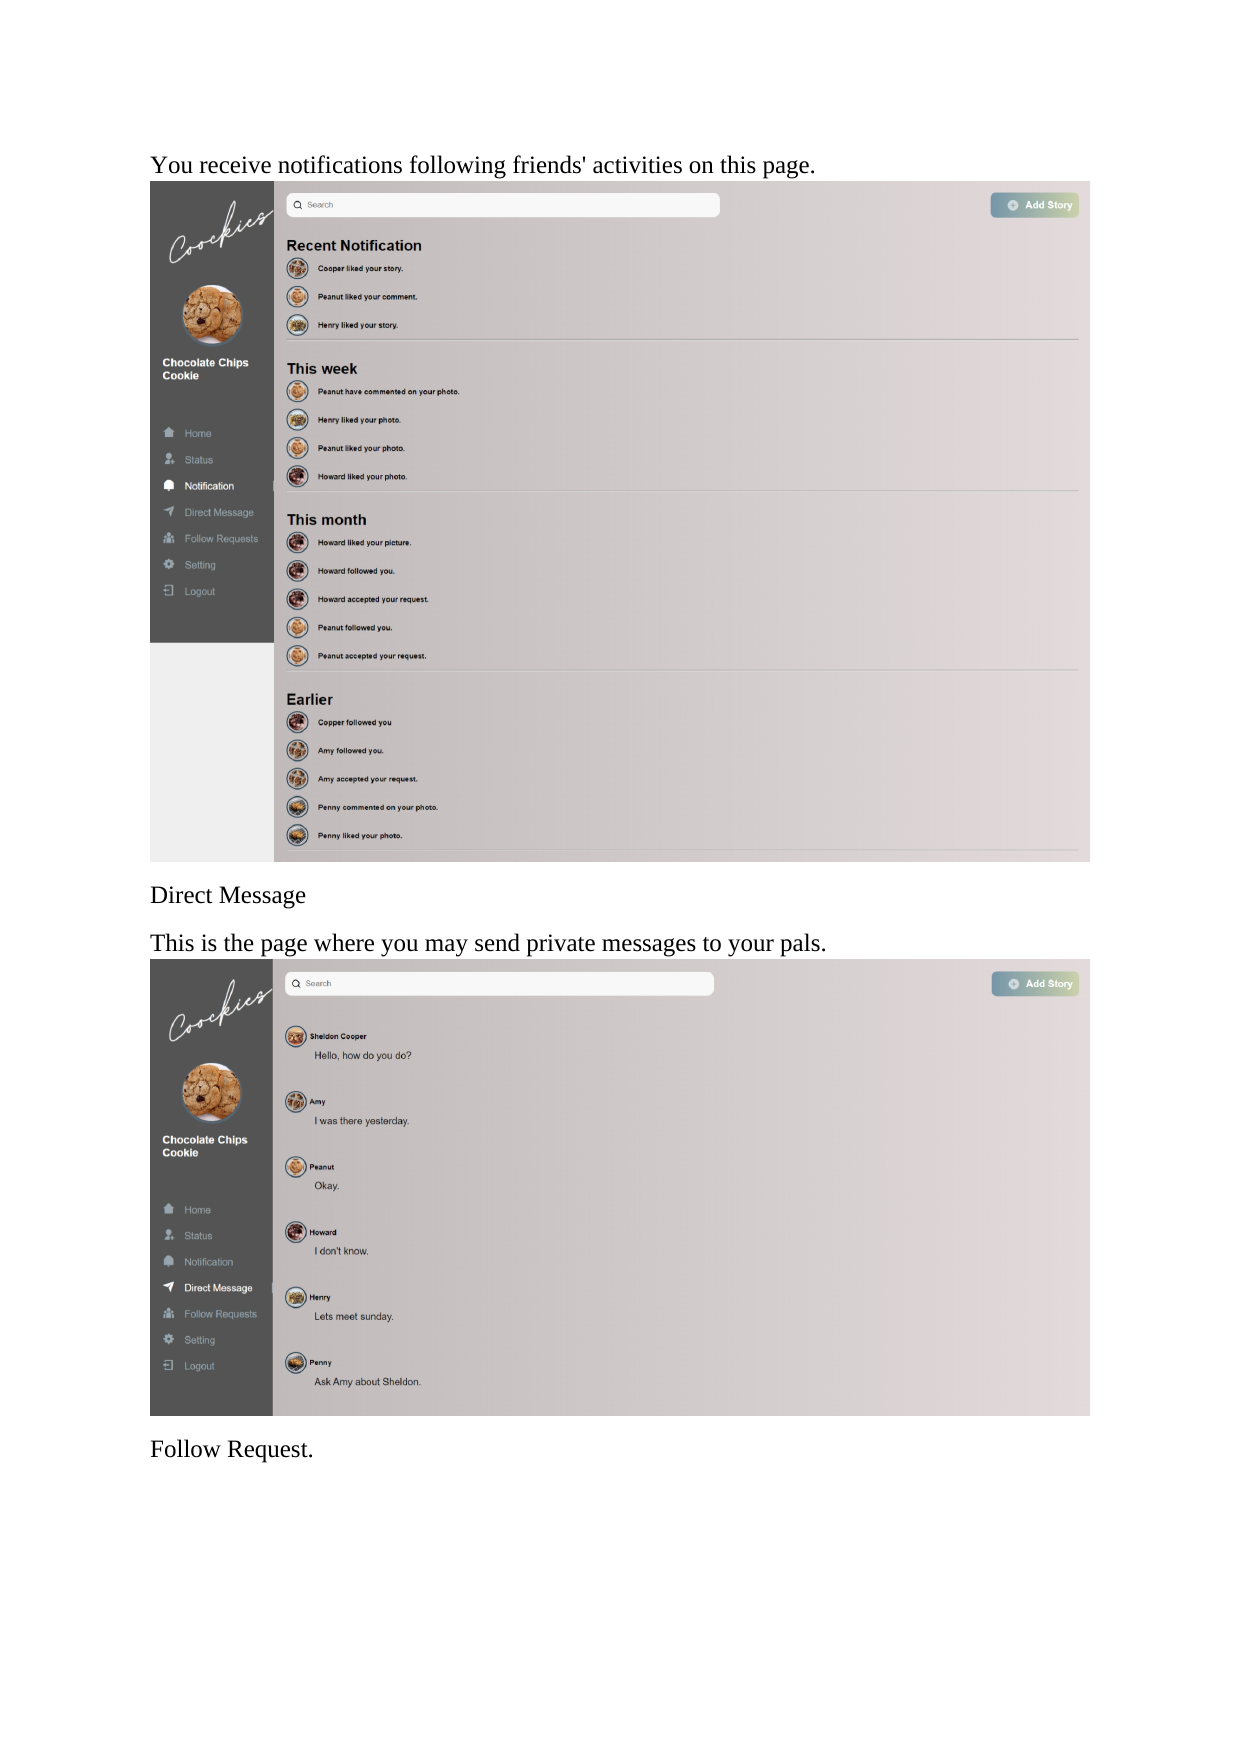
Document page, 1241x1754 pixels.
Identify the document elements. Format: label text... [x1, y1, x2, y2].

picture [150, 959, 1091, 1416]
text Direct Message [150, 880, 1090, 909]
text You receive notifications following friends' activities on this page. [150, 150, 1090, 181]
text This is the page where you may send private messages to your pals. [150, 928, 1090, 959]
picture [150, 181, 1091, 862]
text Follow Request. [150, 1434, 1090, 1463]
